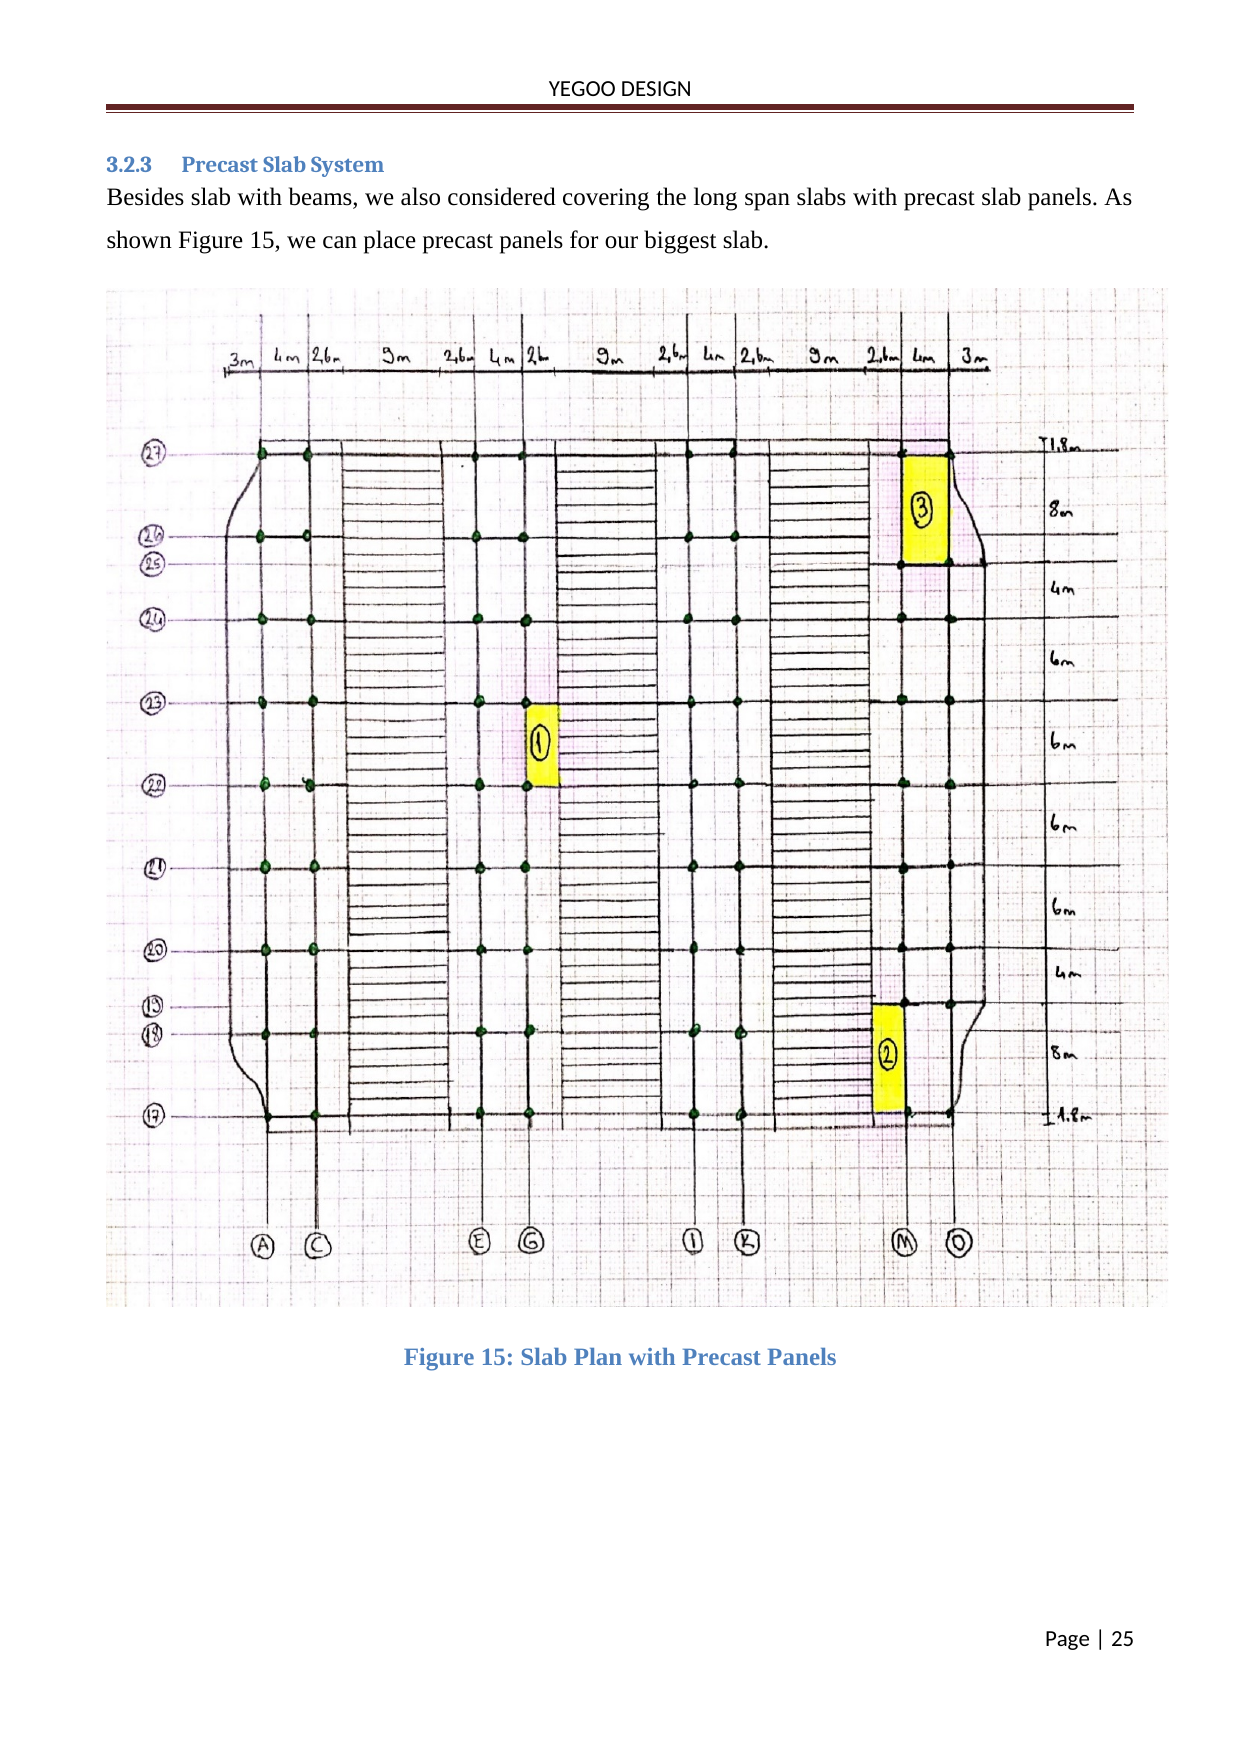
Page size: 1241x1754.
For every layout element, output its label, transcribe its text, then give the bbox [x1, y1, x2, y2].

subtitle Precast Slab System [106, 152, 1134, 178]
text Figure 15: Slab Plan with Precast Panels [106, 1342, 1134, 1371]
picture [106, 288, 1169, 1307]
text Besides slab with beams, we also considered covering the long span slabs with precast slab panels. As shown Figure 15, we can place precast panels for our biggest slab. [106, 182, 1134, 254]
